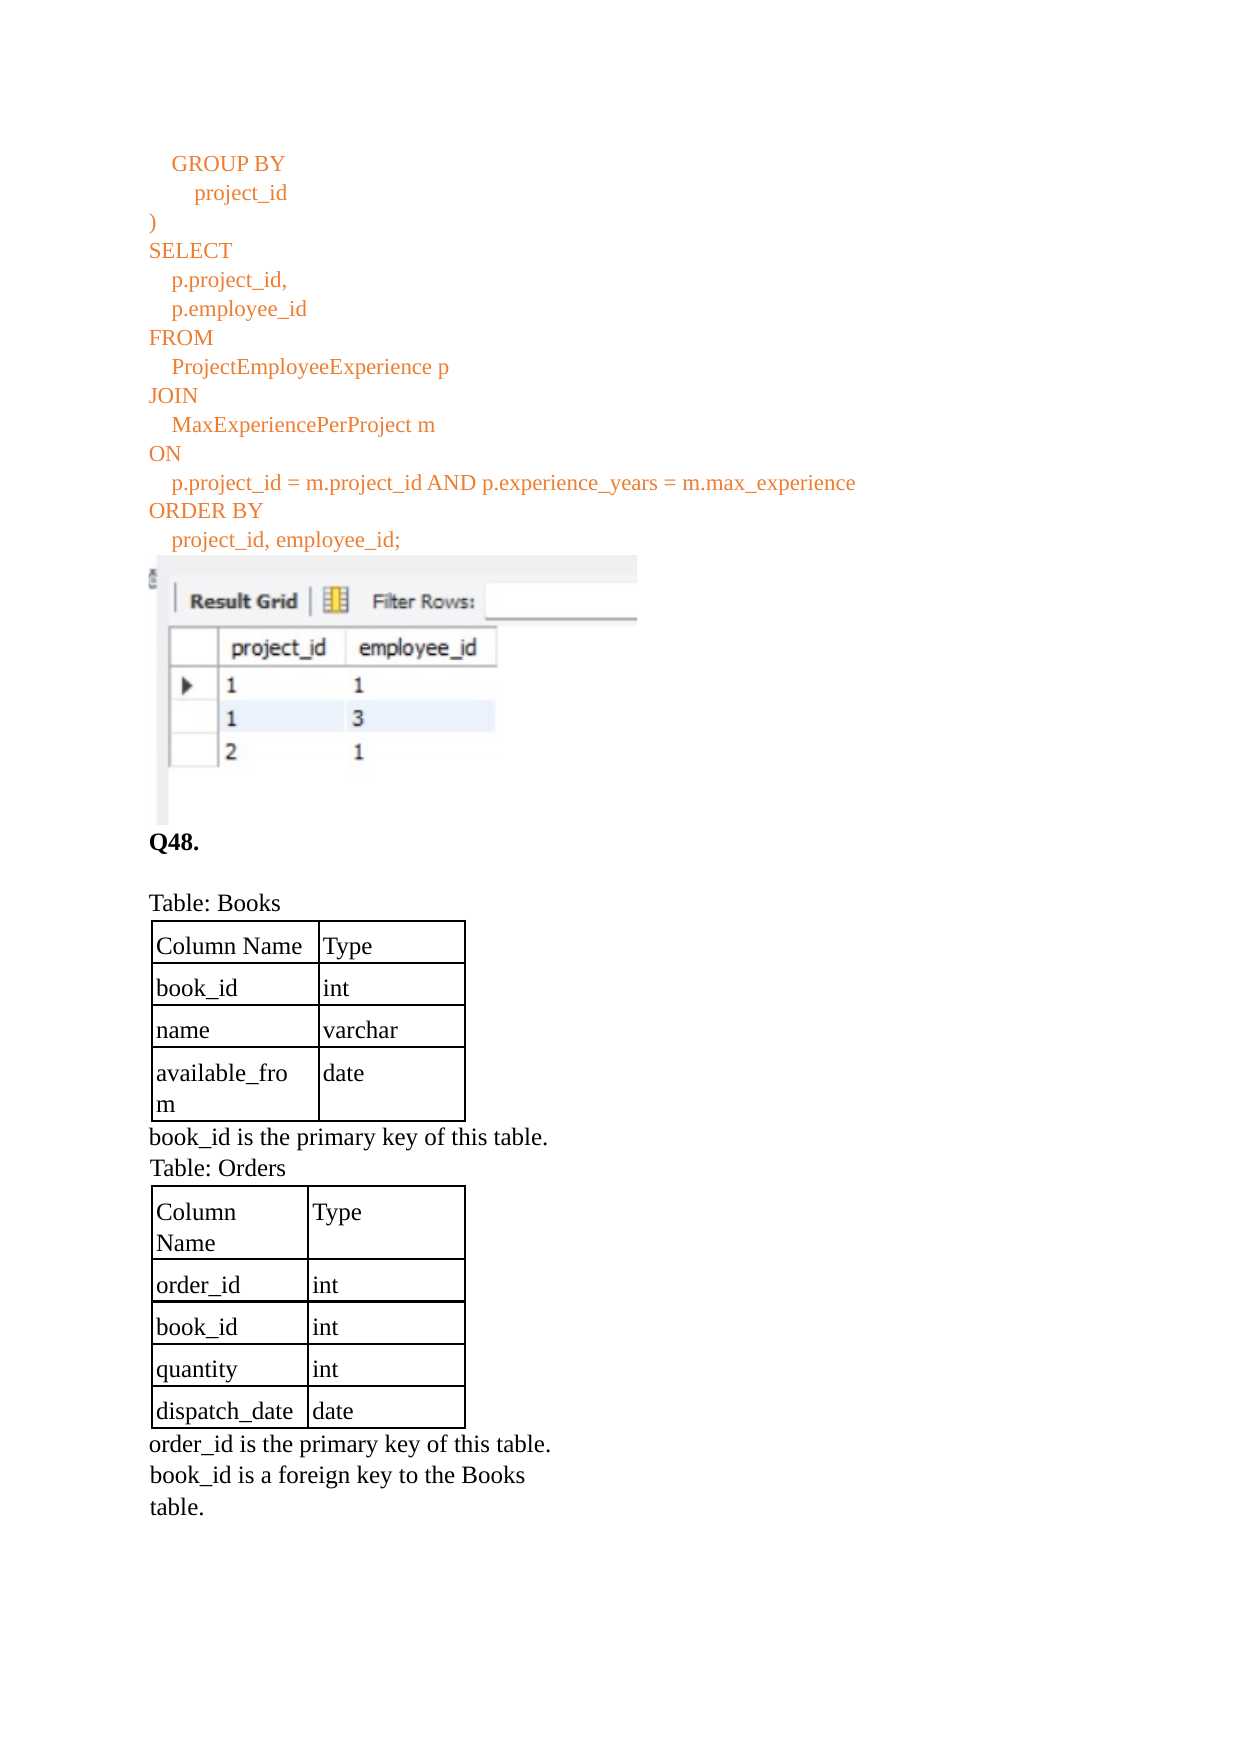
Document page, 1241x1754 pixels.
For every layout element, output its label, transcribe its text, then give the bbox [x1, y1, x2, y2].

picture [148, 555, 638, 825]
text Table: Books [148, 888, 1086, 916]
text ProjectEmployeeExperience p [148, 353, 1086, 379]
text GROUP BY [148, 150, 1086, 176]
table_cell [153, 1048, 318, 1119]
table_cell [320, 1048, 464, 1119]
text project_id, employee_id; [148, 526, 1086, 553]
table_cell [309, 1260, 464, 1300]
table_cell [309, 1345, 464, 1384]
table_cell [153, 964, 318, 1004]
text order_id is the primary key of this table. book_id is a foreign key to the Books table. [148, 1429, 584, 1521]
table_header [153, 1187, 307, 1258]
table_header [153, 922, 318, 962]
text JOIN [148, 382, 1086, 408]
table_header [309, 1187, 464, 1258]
text ORDER BY [148, 497, 1086, 524]
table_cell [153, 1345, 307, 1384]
text ON [148, 439, 1086, 466]
text MaxExperiencePerProject m [148, 411, 1086, 437]
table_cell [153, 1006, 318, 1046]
text Q48. [148, 827, 1090, 855]
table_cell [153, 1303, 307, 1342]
text p.employee_id [148, 295, 1086, 321]
text book_id is the primary key of this table. Table: Orders [148, 1122, 565, 1182]
text SELECT [148, 237, 1086, 263]
text FROM [148, 324, 1086, 350]
text p.project_id = m.project_id AND p.experience_years = m.max_experience [148, 468, 1086, 495]
text project_id [148, 179, 1086, 205]
text p.project_id, [148, 266, 1086, 292]
text ) [148, 208, 1086, 234]
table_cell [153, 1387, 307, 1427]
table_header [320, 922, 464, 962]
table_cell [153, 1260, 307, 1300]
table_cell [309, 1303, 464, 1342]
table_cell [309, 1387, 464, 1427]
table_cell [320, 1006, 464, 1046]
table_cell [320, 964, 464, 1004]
